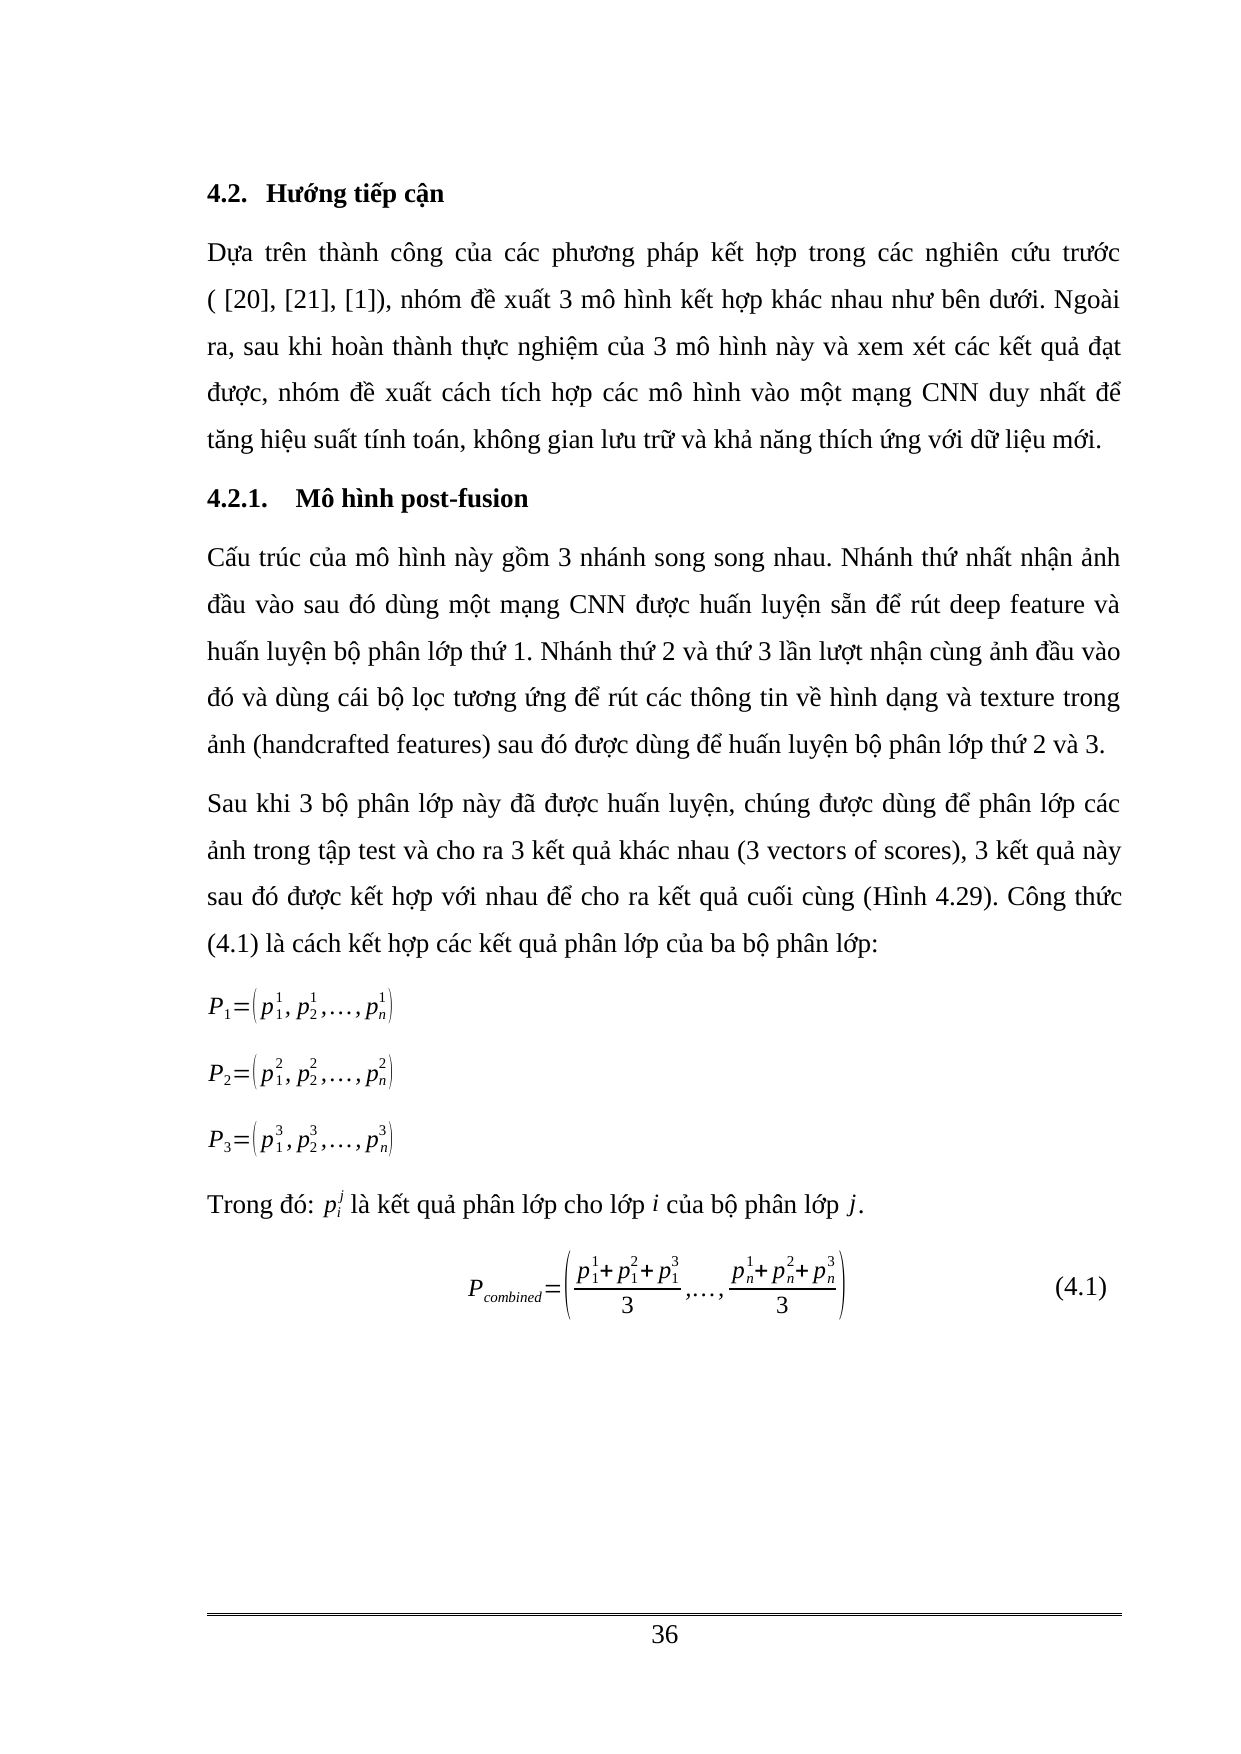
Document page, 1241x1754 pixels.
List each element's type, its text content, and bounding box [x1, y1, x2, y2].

text Cấu trúc của mô hình này gồm 3 nhánh song song nhau. Nhánh thứ nhất nhận ảnh đầu vào sau đó dùng một mạng CNN được huấn luyện sẵn để rút deep feature và huấn luyện bộ phân lớp thứ 1. Nhánh thứ 2 và thứ 3 lần lượt nhận cùng ảnh đầu vào đó và dùng cái bộ lọc tương ứng để rút các thông tin về hình dạng và texture trong ảnh (handcrafted features) sau đó được dùng để huấn luyện bộ phân lớp thứ 2 và 3. [207, 541, 1122, 759]
subtitle Mô hình post-fusion [207, 482, 1122, 513]
text (4.1) [207, 1249, 1122, 1322]
subtitle Hướng tiếp cận [207, 177, 1122, 208]
text Dựa trên thành công của các phương pháp kết hợp trong các nghiên cứu trước (, , ), nhóm đề xuất 3 mô hình kết hợp khác nhau như bên dưới. Ngoài ra, sau khi hoàn thành thực nghiệm của 3 mô hình này và xem xét các kết quả đạt được, nhóm đề xuất cách tích hợp các mô hình vào một mạng CNN duy nhất để tăng hiệu suất tính toán, không gian lưu trữ và khả năng thích ứng với dữ liệu mới. [207, 236, 1122, 454]
text Trong đó: là kết quả phân lớp cho lớp của bộ phân lớp . [207, 1186, 1122, 1221]
